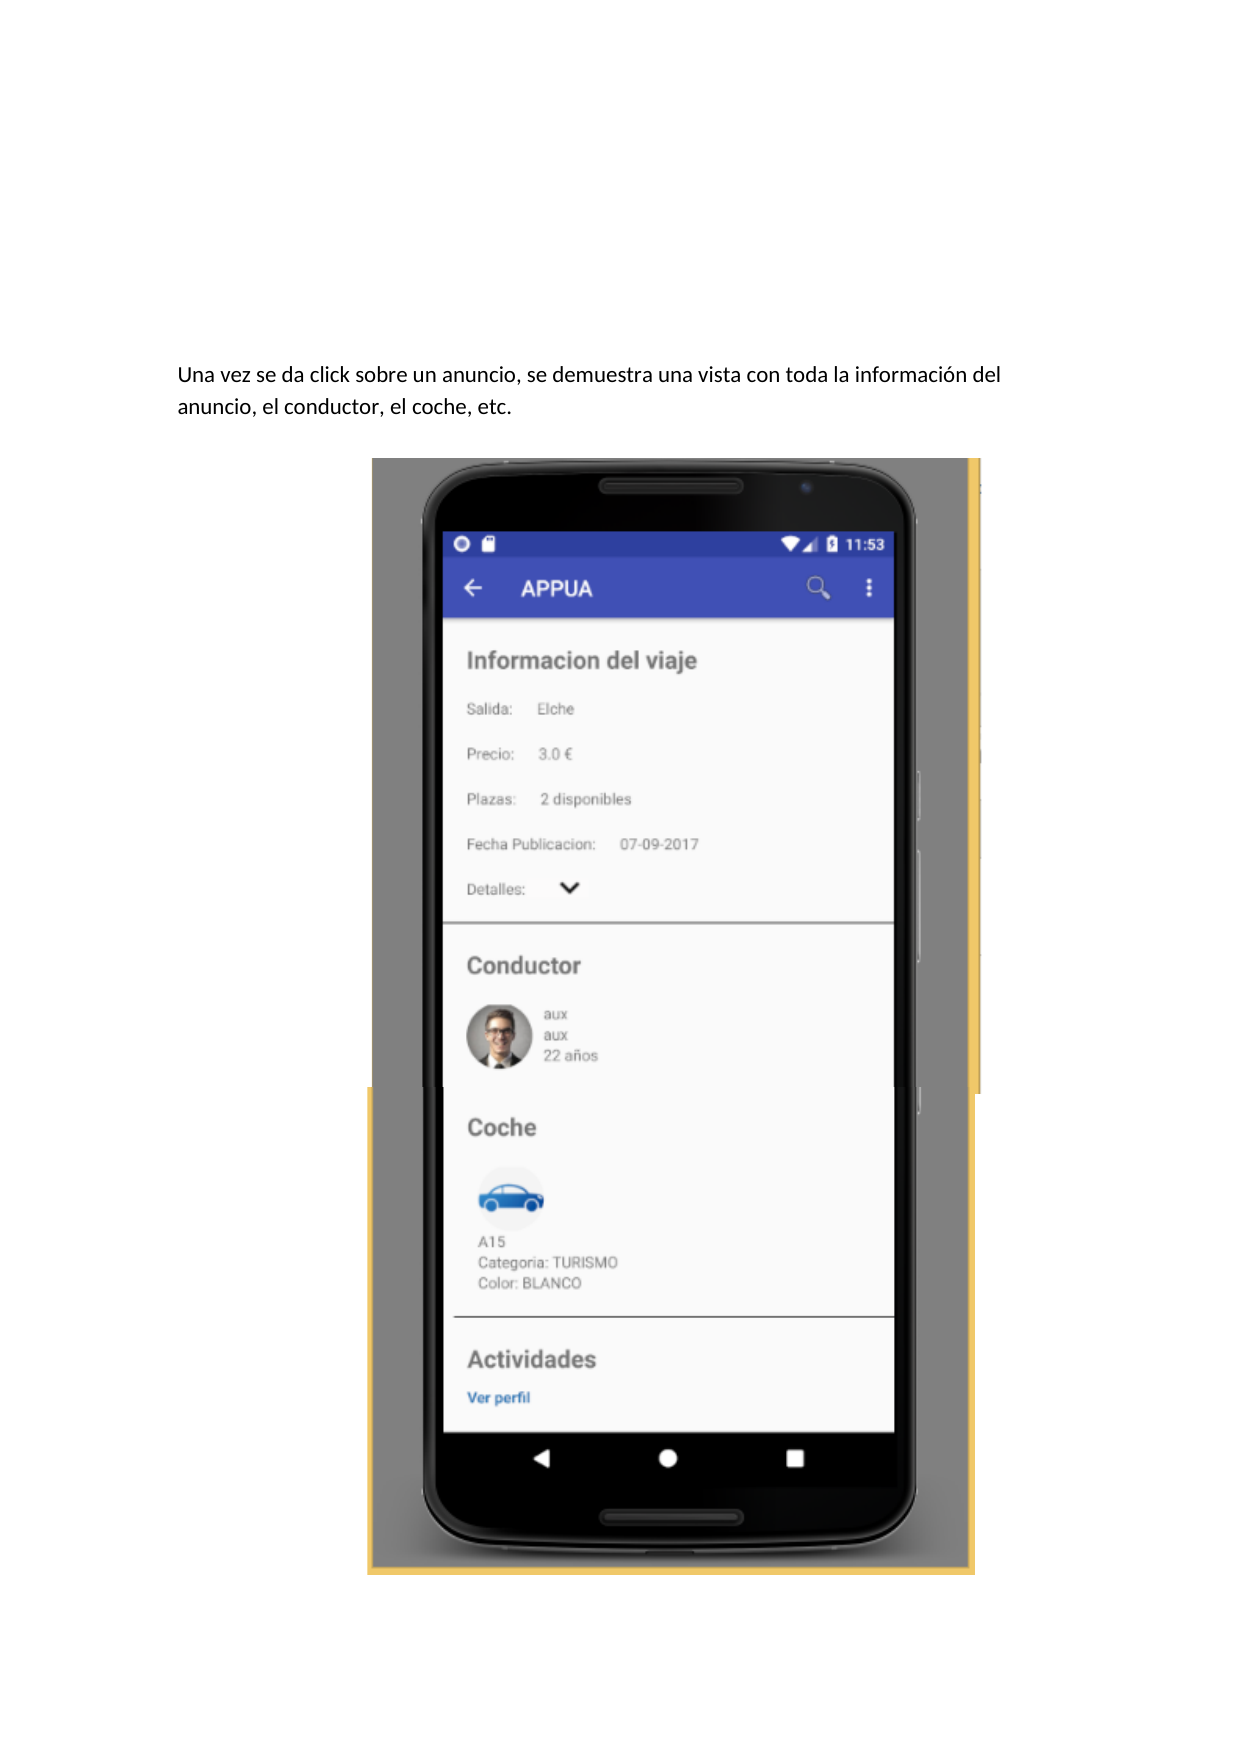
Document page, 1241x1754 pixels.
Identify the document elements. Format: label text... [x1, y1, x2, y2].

picture [367, 458, 982, 1575]
text Una vez se da click sobre un anuncio, se demuestra una vista con toda la información del anuncio, el conductor, el coche, etc. [177, 360, 1063, 420]
